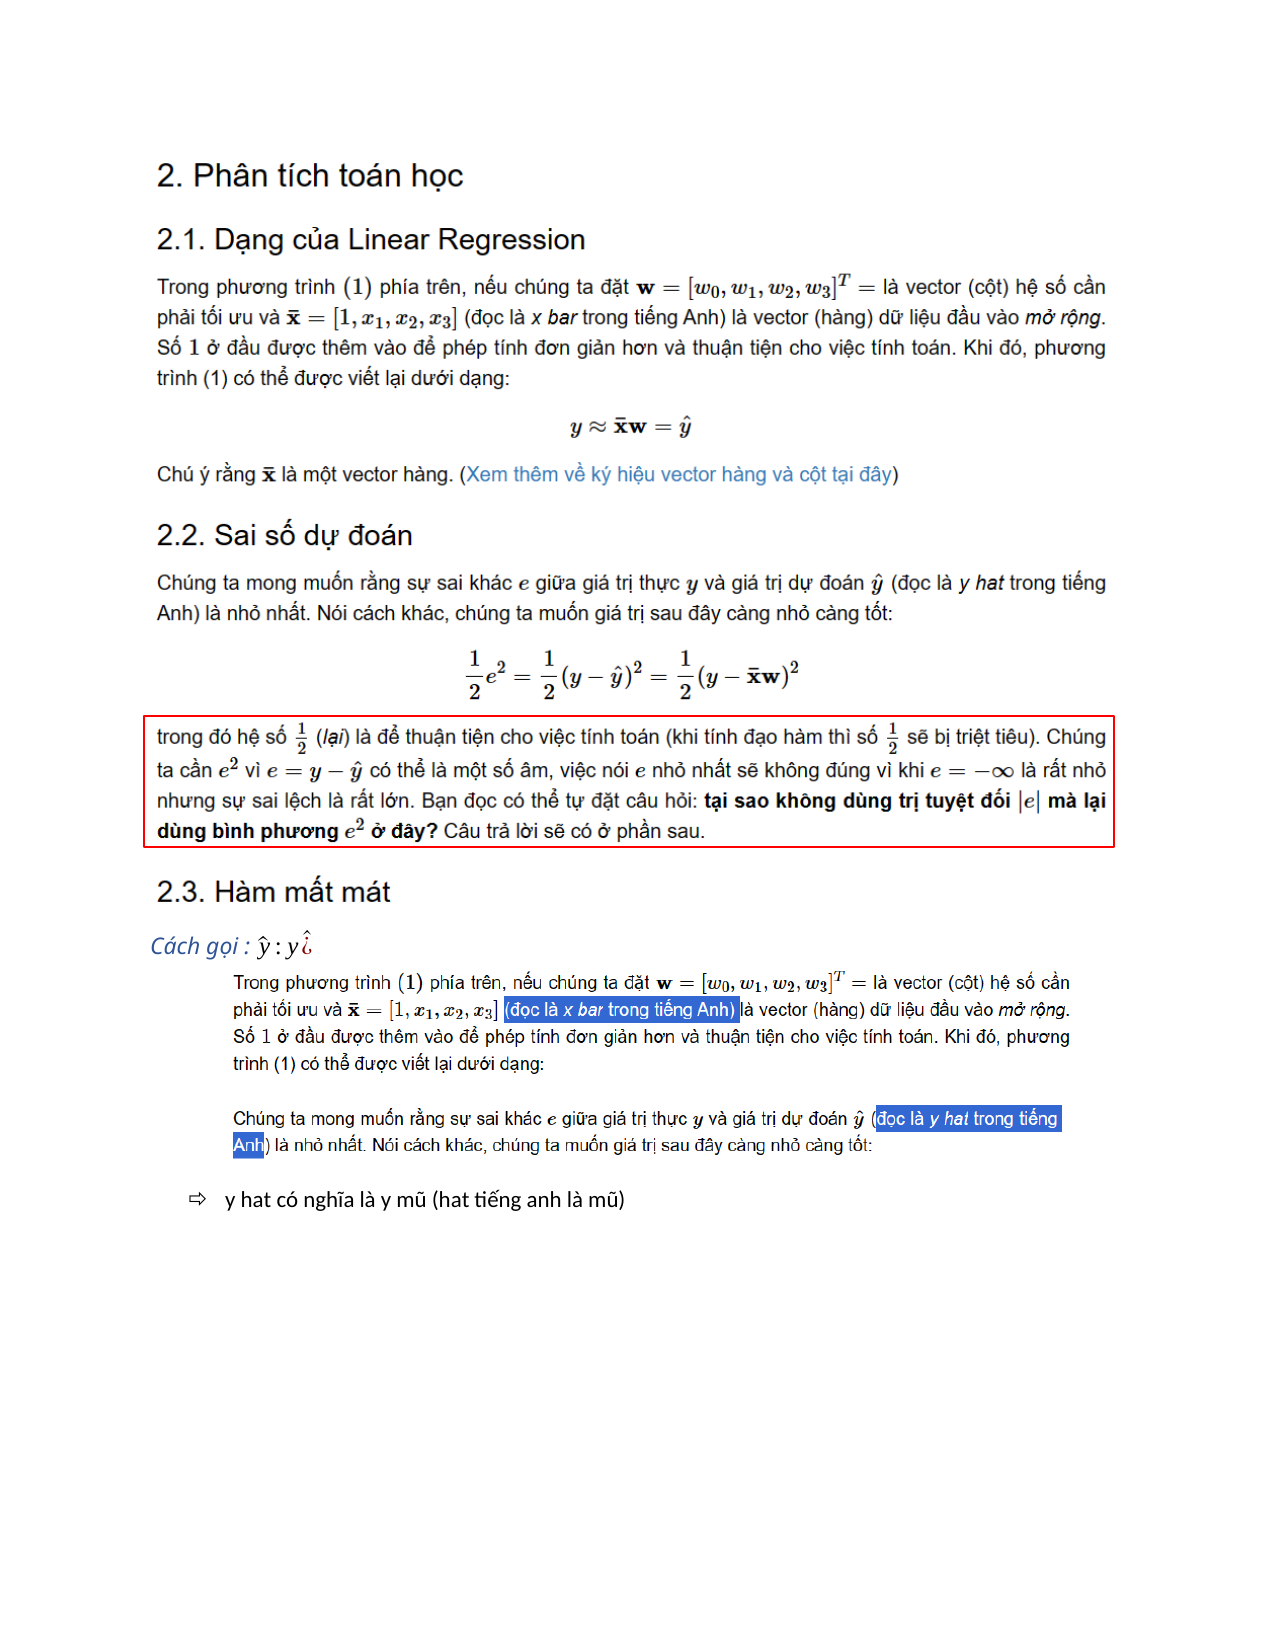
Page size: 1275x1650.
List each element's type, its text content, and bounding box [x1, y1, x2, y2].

picture [150, 717, 1113, 846]
picture [225, 963, 1080, 1085]
picture [150, 150, 1125, 912]
subtitle Cách gọi : [150, 930, 1125, 961]
list y hat có nghĩa là y mũ (hat tiếng anh là mũ) [187, 1185, 1125, 1213]
picture [225, 1102, 1069, 1167]
